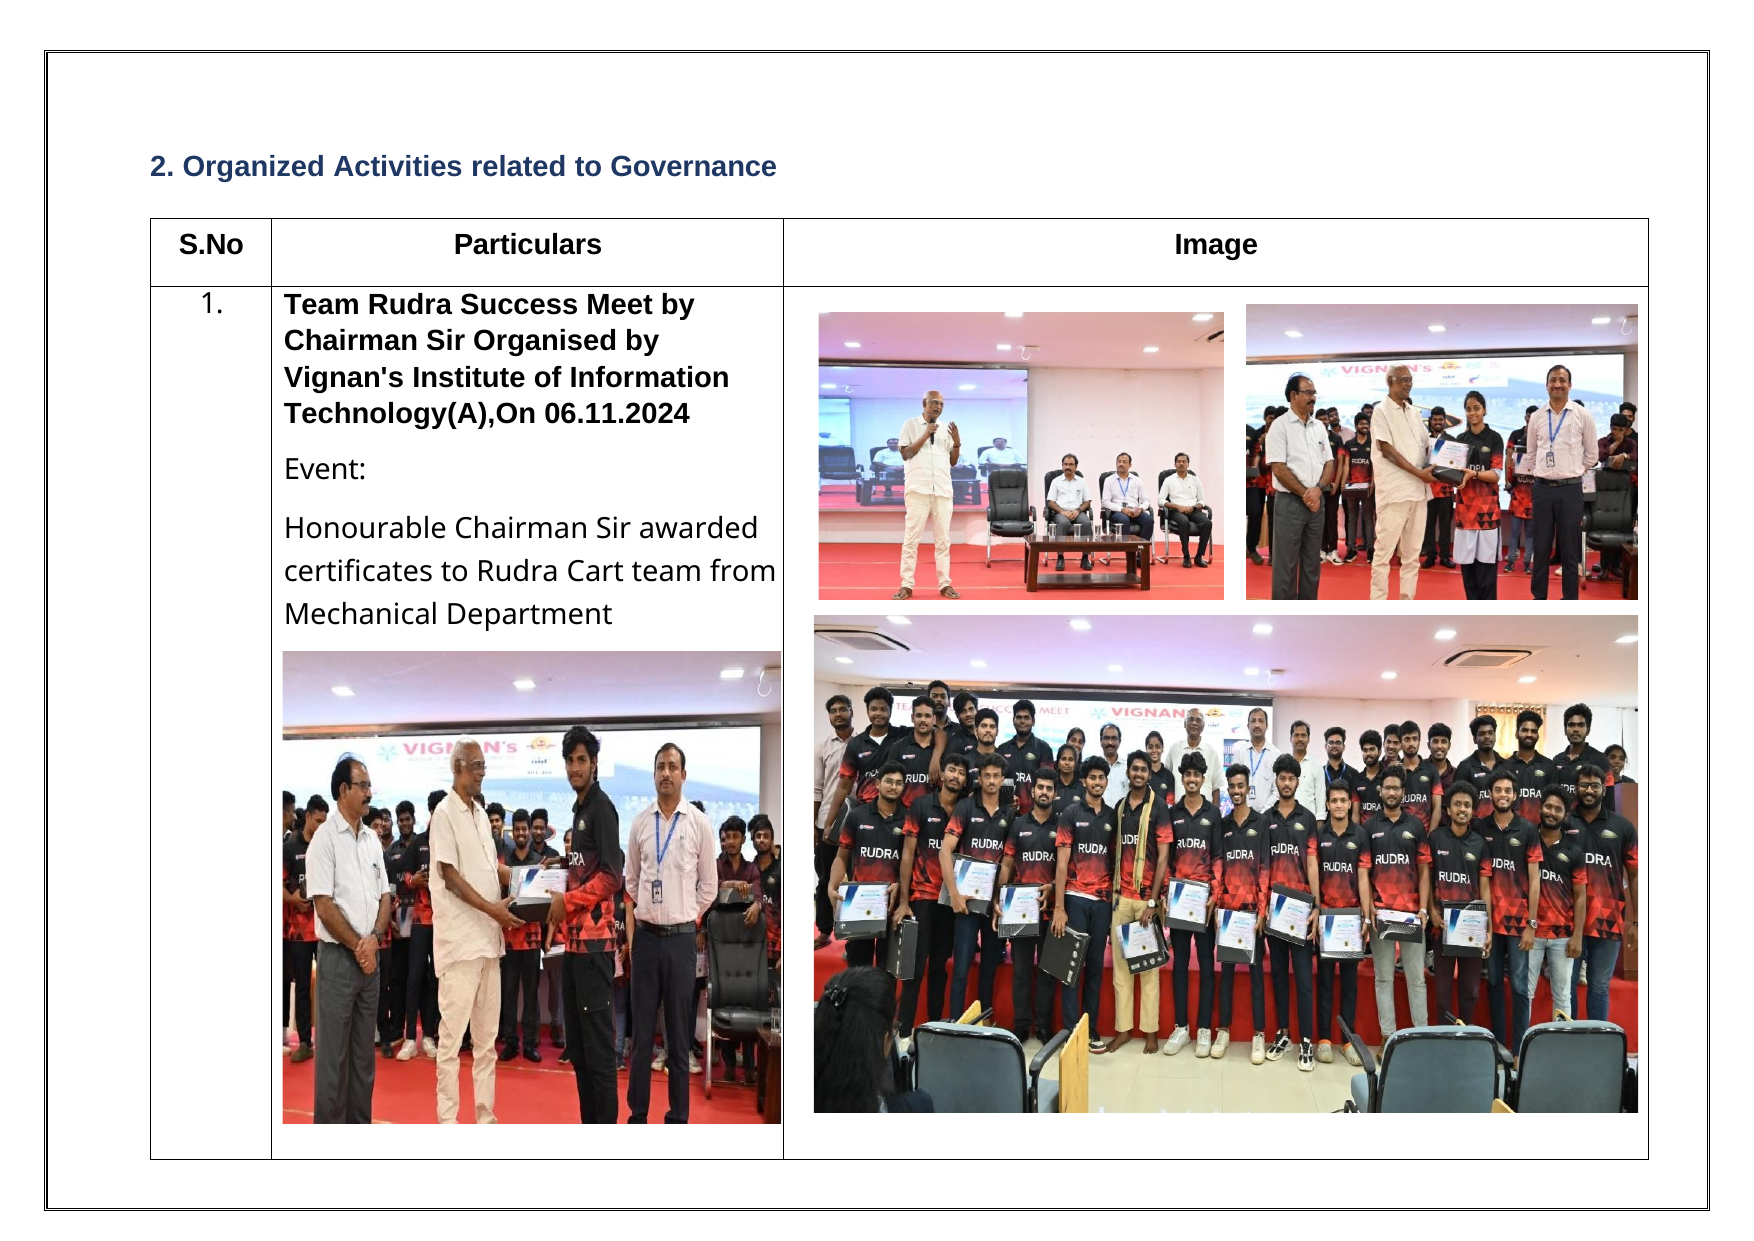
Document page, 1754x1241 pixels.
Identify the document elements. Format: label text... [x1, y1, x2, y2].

table_header Particulars [272, 219, 783, 286]
table_header Image [784, 219, 1648, 286]
table_cell 1. [151, 287, 271, 1159]
picture [1246, 304, 1638, 600]
table_cell [784, 287, 1648, 1159]
picture [813, 615, 1639, 1113]
list Organized Activities related to Governance [150, 149, 1707, 183]
picture [282, 651, 782, 1124]
table_cell Team Rudra Success Meet by Chairman Sir Organised by Vignan's Institute of Information Technology(A),On 06.11.2024 Event: Honourable Chairman Sir awarded certificates to Rudra Cart team from Mechanical Department [272, 287, 783, 1159]
table_header S.No [151, 219, 271, 286]
picture [818, 312, 1224, 600]
